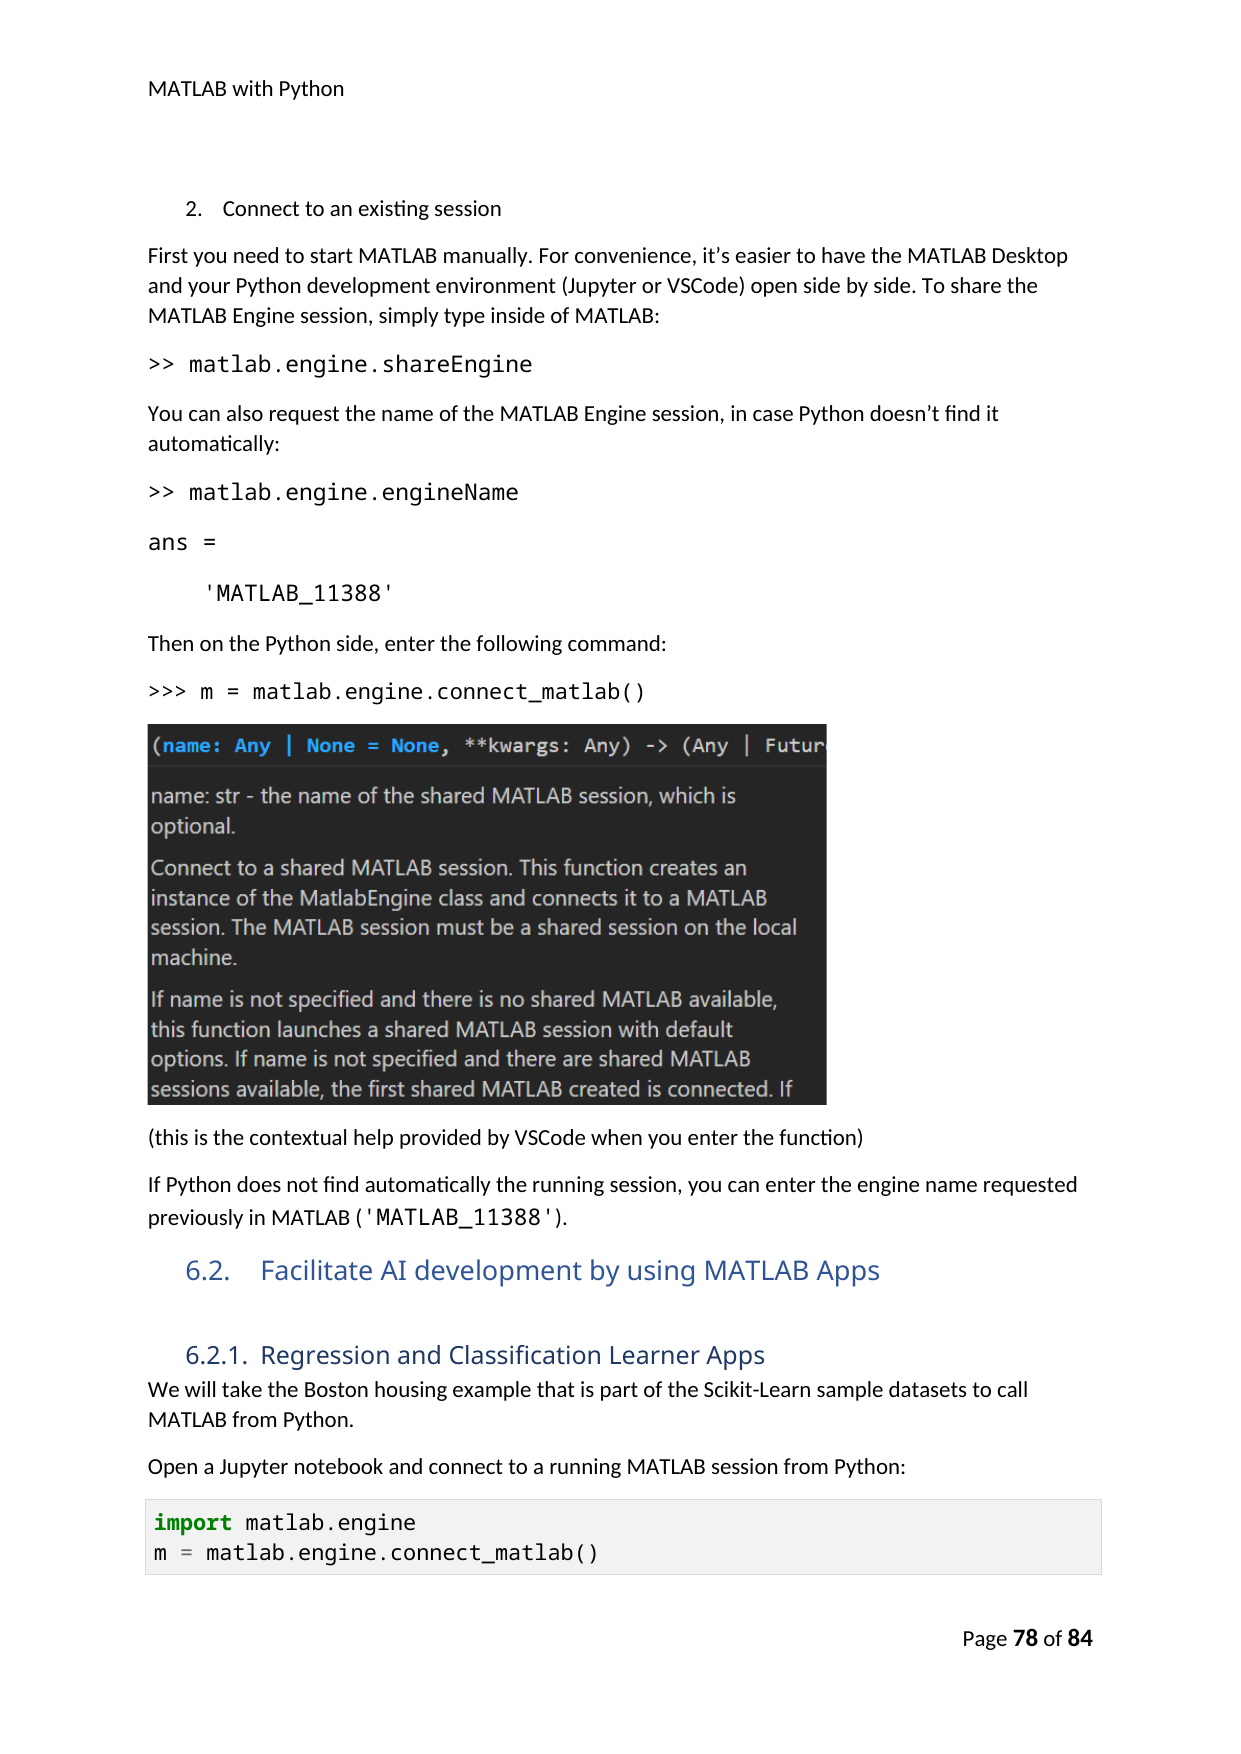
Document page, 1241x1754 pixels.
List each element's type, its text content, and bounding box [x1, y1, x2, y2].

subtitle Regression and Classification Learner Apps [185, 1338, 1093, 1372]
text Then on the Python side, enter the following command: [148, 629, 1093, 657]
text You can also request the name of the MATLAB Engine session, in case Python doesn’t find it automatically: [148, 399, 1093, 457]
text If Python does not find automatically the running session, you can enter the engine name requested previously in MATLAB ('MATLAB_11388'). [148, 1170, 1093, 1232]
text >> matlab.engine.engineName [148, 476, 1093, 507]
text (this is the contextual help provided by VSCode when you enter the function) [148, 1123, 1093, 1152]
text >>> m = matlab.engine.connect_matlab() [148, 676, 1093, 706]
text ans = [148, 526, 1093, 558]
text First you need to start MATLAB manually. For convenience, it’s easier to have the MATLAB Desktop and your Python development environment (Jupyter or VSCode) open side by side. To share the MATLAB Engine session, simply type inside of MATLAB: [148, 241, 1093, 329]
picture [147, 724, 827, 1105]
text >> matlab.engine.shareEngine [148, 348, 1093, 380]
text We will take the Boston housing example that is part of the Scikit-Learn sample datasets to call MATLAB from Python. [148, 1375, 1093, 1433]
subtitle Facilitate AI development by using MATLAB Apps [185, 1251, 1093, 1288]
text 'MATLAB_11388' [148, 577, 1093, 608]
text import matlab.engine m = matlab.engine.connect_matlab() [146, 1500, 1101, 1574]
text Open a Jupyter notebook and connect to a running MATLAB session from Python: [148, 1452, 1093, 1480]
list Connect to an existing session [185, 194, 1093, 222]
